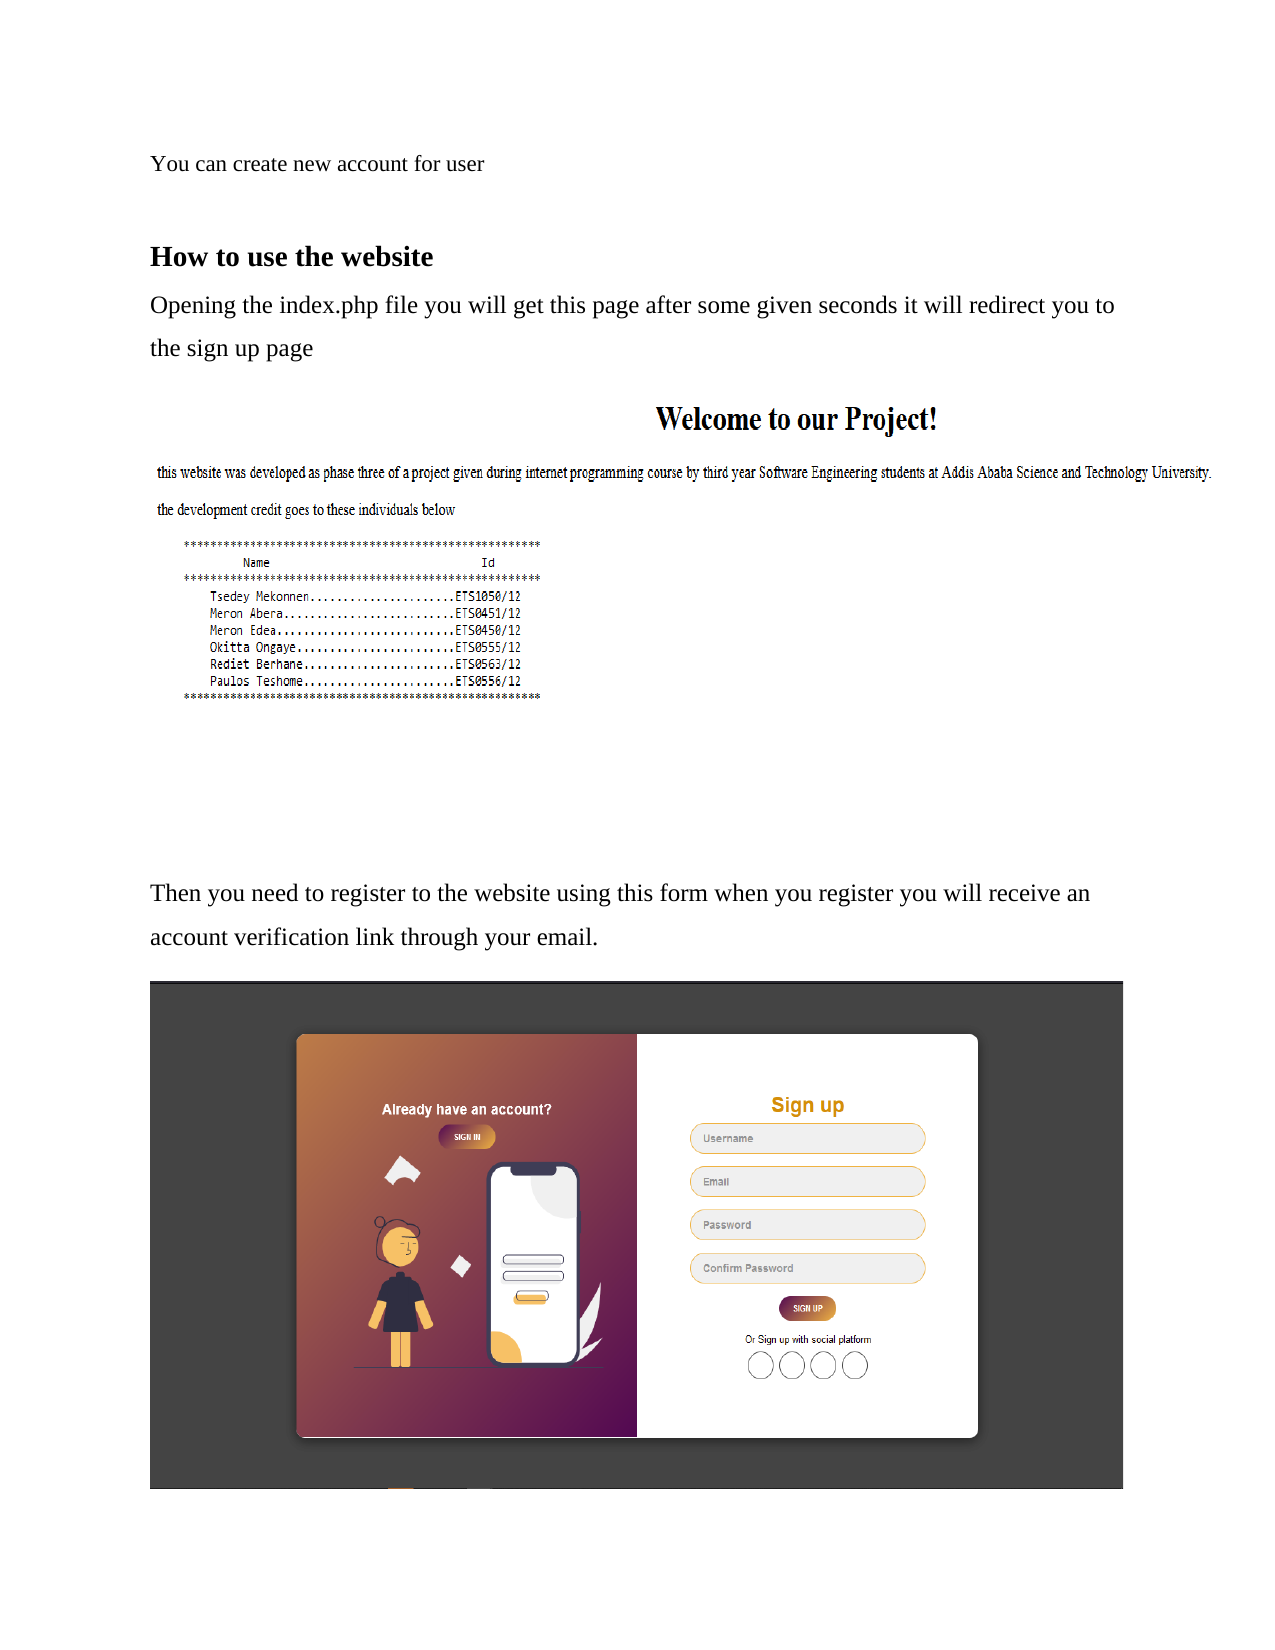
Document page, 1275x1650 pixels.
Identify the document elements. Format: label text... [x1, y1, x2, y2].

picture [150, 981, 1124, 1489]
subtitle How to use the website [150, 239, 1125, 273]
text Opening the index.php file you will get this page after some given seconds it will redirect you to the sign up page [150, 290, 1125, 375]
text You can create new account for user [150, 150, 1125, 176]
text Then you need to register to the website using this form when you register you will receive an account verification link through your email. [150, 878, 1125, 950]
picture [150, 375, 1255, 789]
